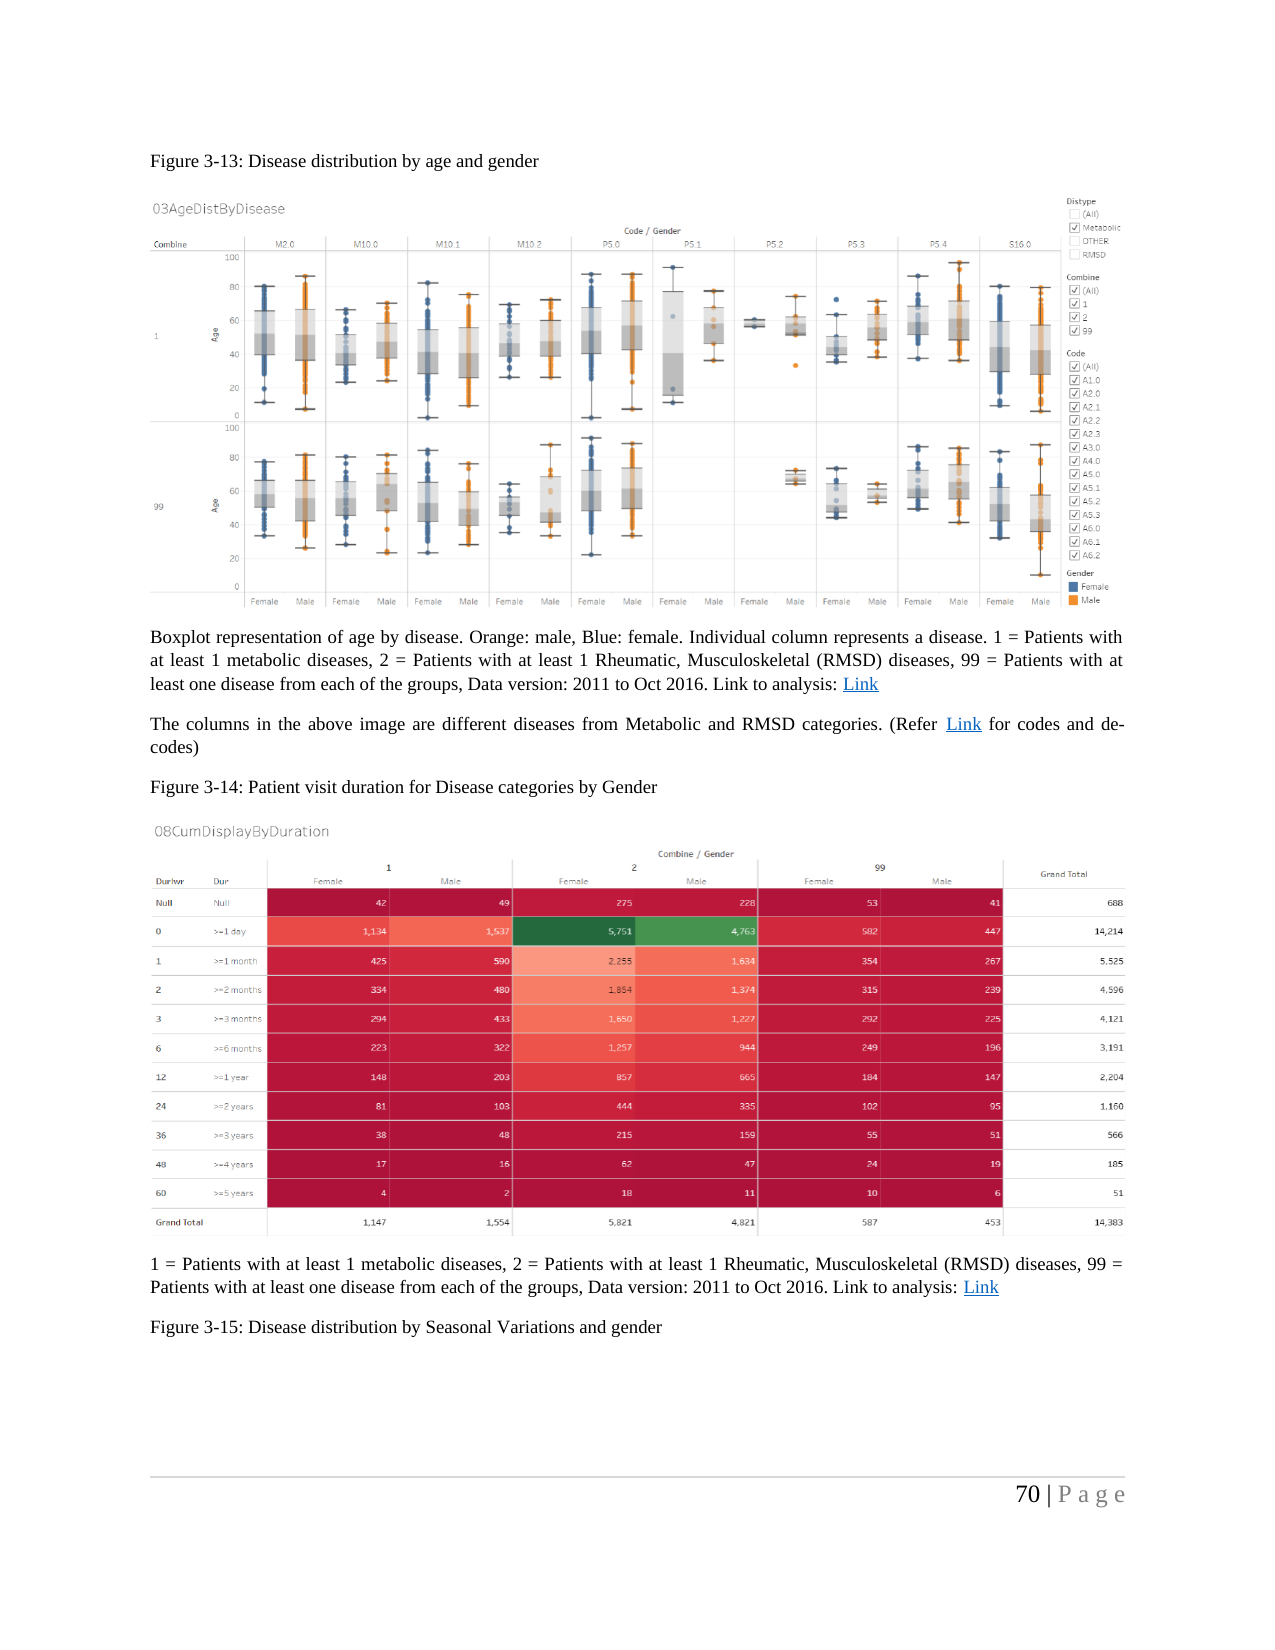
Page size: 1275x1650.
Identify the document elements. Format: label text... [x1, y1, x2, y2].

text Figure 3-14: Patient visit duration for Disease categories by Gender [150, 776, 1125, 797]
picture [150, 192, 1125, 608]
text Figure 3-15: Disease distribution by Seasonal Variations and gender [150, 1316, 1125, 1338]
text 1 = Patients with at least 1 metabolic diseases, 2 = Patients with at least 1 Rheumatic, Musculoskeletal (RMSD) diseases, 99 = Patients with at least one disease from each of the groups, Data version: 2011 to Oct 2016. Link to analysis: Link [150, 1253, 1125, 1298]
text The columns in the above image are different diseases from Metabolic and RMSD categories. (Refer Link for codes and de-codes) [150, 712, 1125, 757]
text Boxplot representation of age by disease. Orange: male, Blue: female. Individual column represents a disease. 1 = Patients with at least 1 metabolic diseases, 2 = Patients with at least 1 Rheumatic, Musculoskeletal (RMSD) diseases, 99 = Patients with at least one disease from each of the groups, Data version: 2011 to Oct 2016. Link to analysis: Link [150, 626, 1125, 694]
picture [150, 817, 1125, 1236]
text Figure 3-13: Disease distribution by age and gender [150, 150, 1125, 172]
